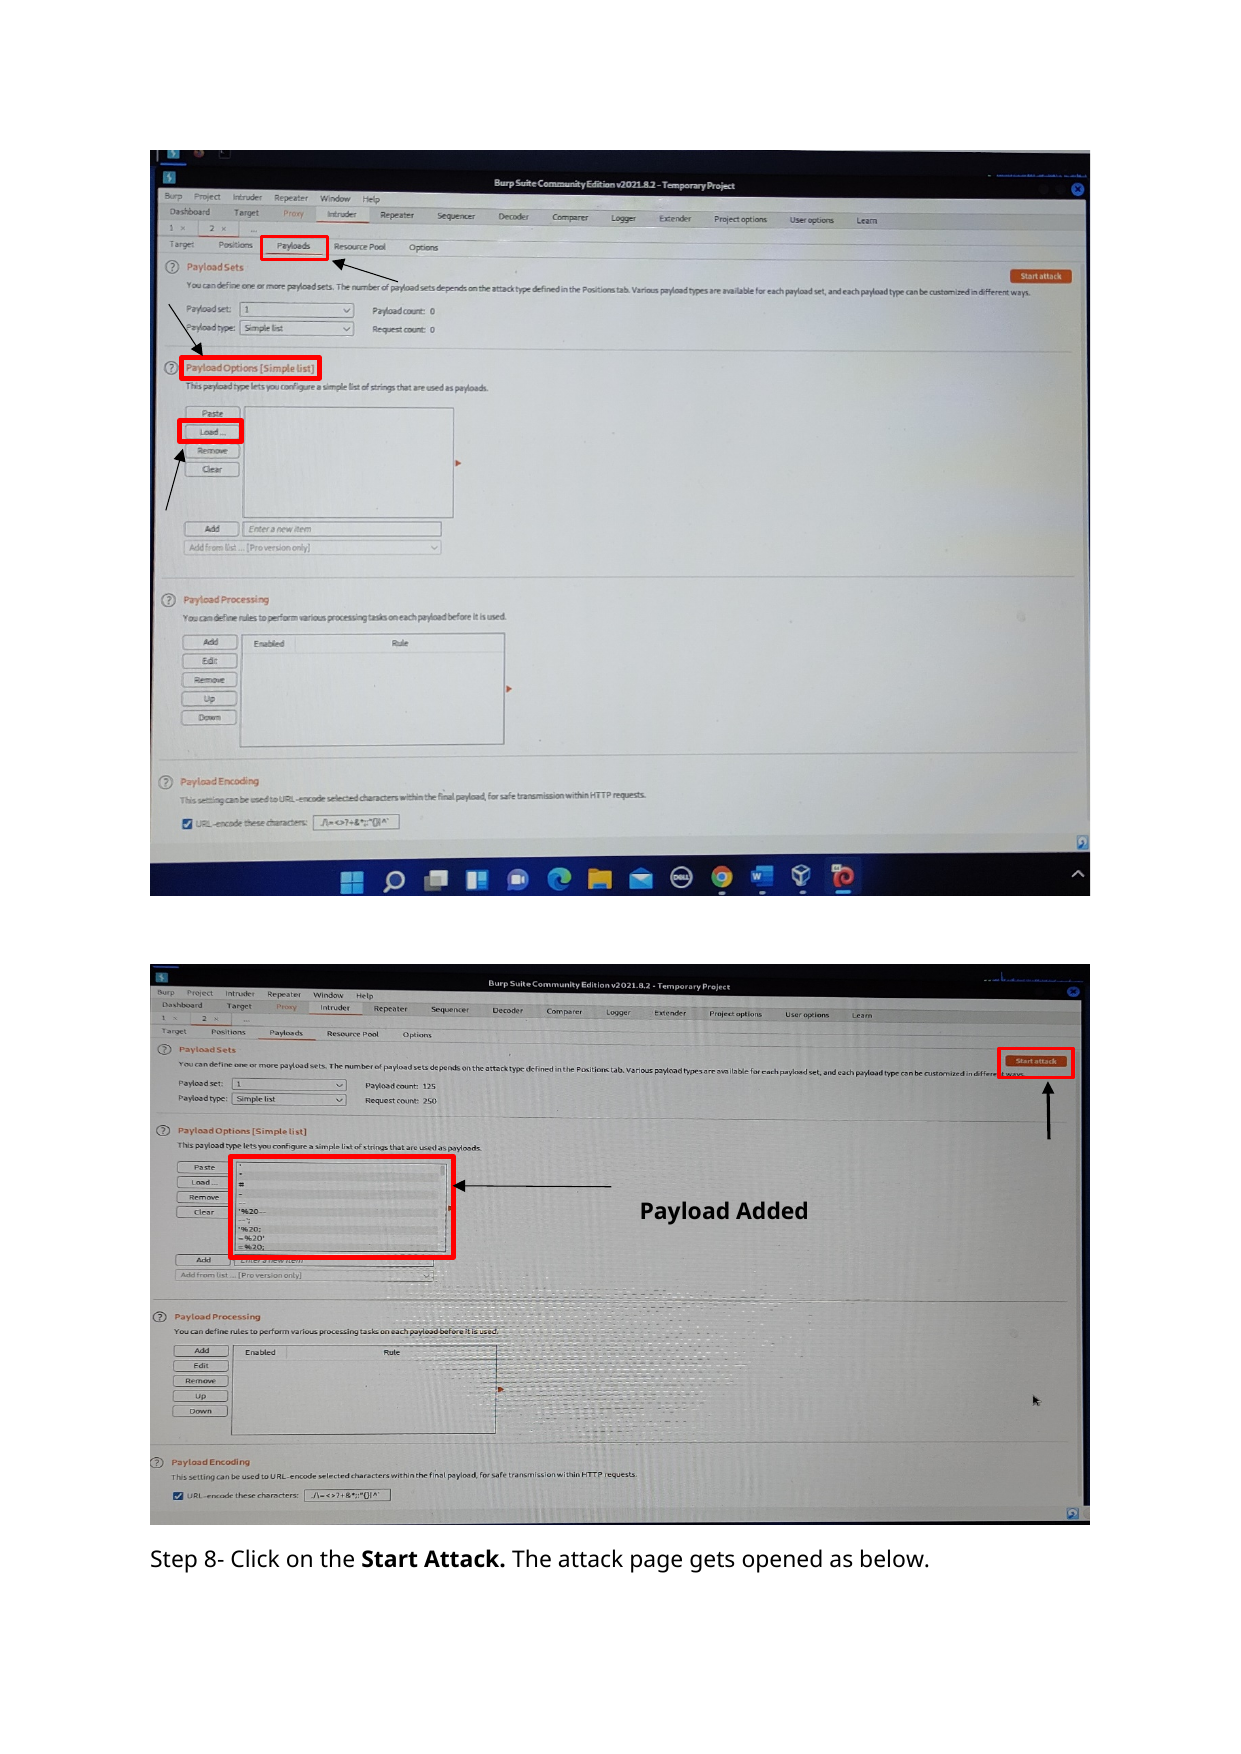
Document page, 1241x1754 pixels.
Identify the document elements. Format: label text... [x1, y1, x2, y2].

text Step 8- Click on the Start Attack. The attack page gets opened as below. [150, 1543, 1090, 1575]
picture [150, 150, 1091, 896]
picture [150, 964, 1090, 1525]
